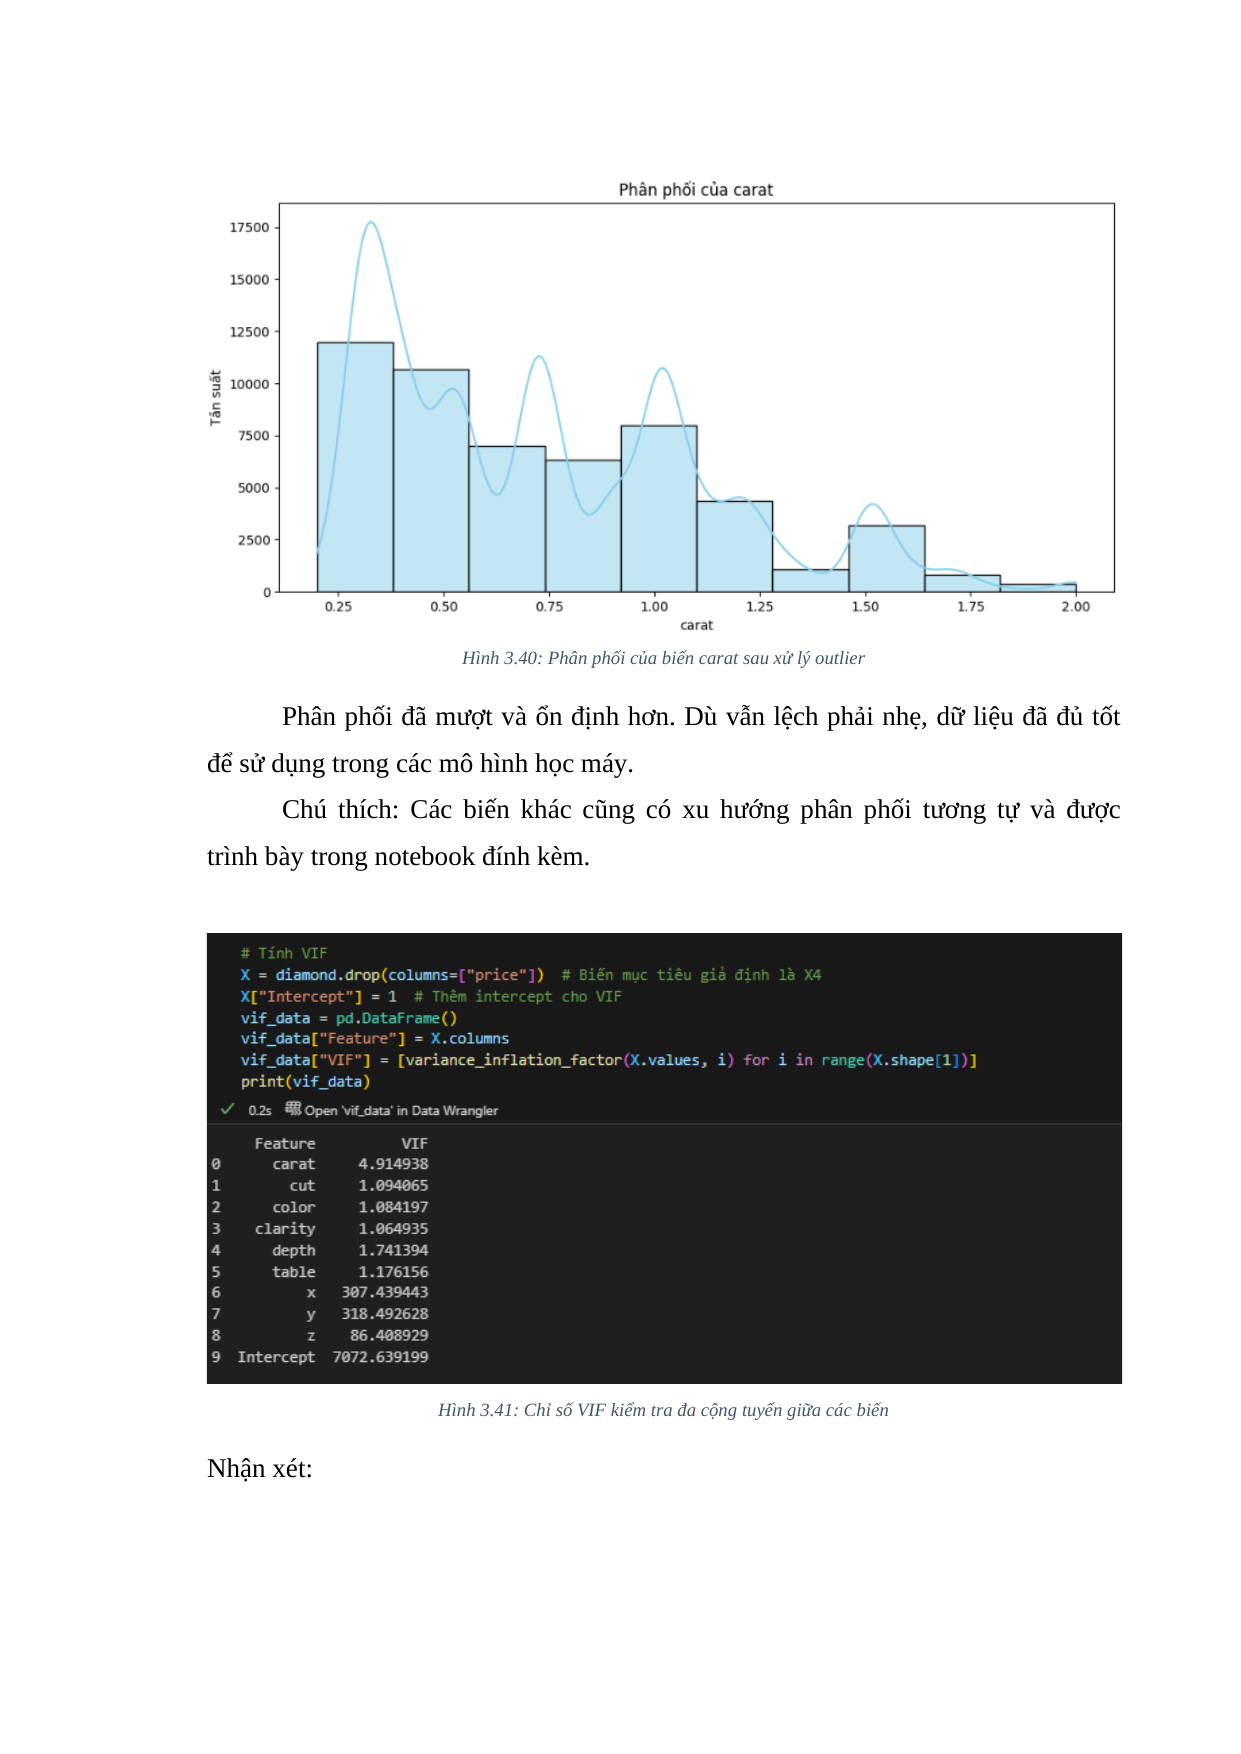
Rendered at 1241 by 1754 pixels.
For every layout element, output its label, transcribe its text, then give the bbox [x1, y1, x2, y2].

text Phân phối đã mượt và ổn định hơn. Dù vẫn lệch phải nhẹ, dữ liệu đã đủ tốt để sử dụng trong các mô hình học máy. [207, 700, 1122, 778]
text Chú thích: Các biến khác cũng có xu hướng phân phối tương tự và được trình bày trong notebook đính kèm. [207, 793, 1122, 871]
text Nhận xét: [207, 1452, 1122, 1483]
picture [206, 177, 1123, 632]
picture [206, 933, 1123, 1384]
